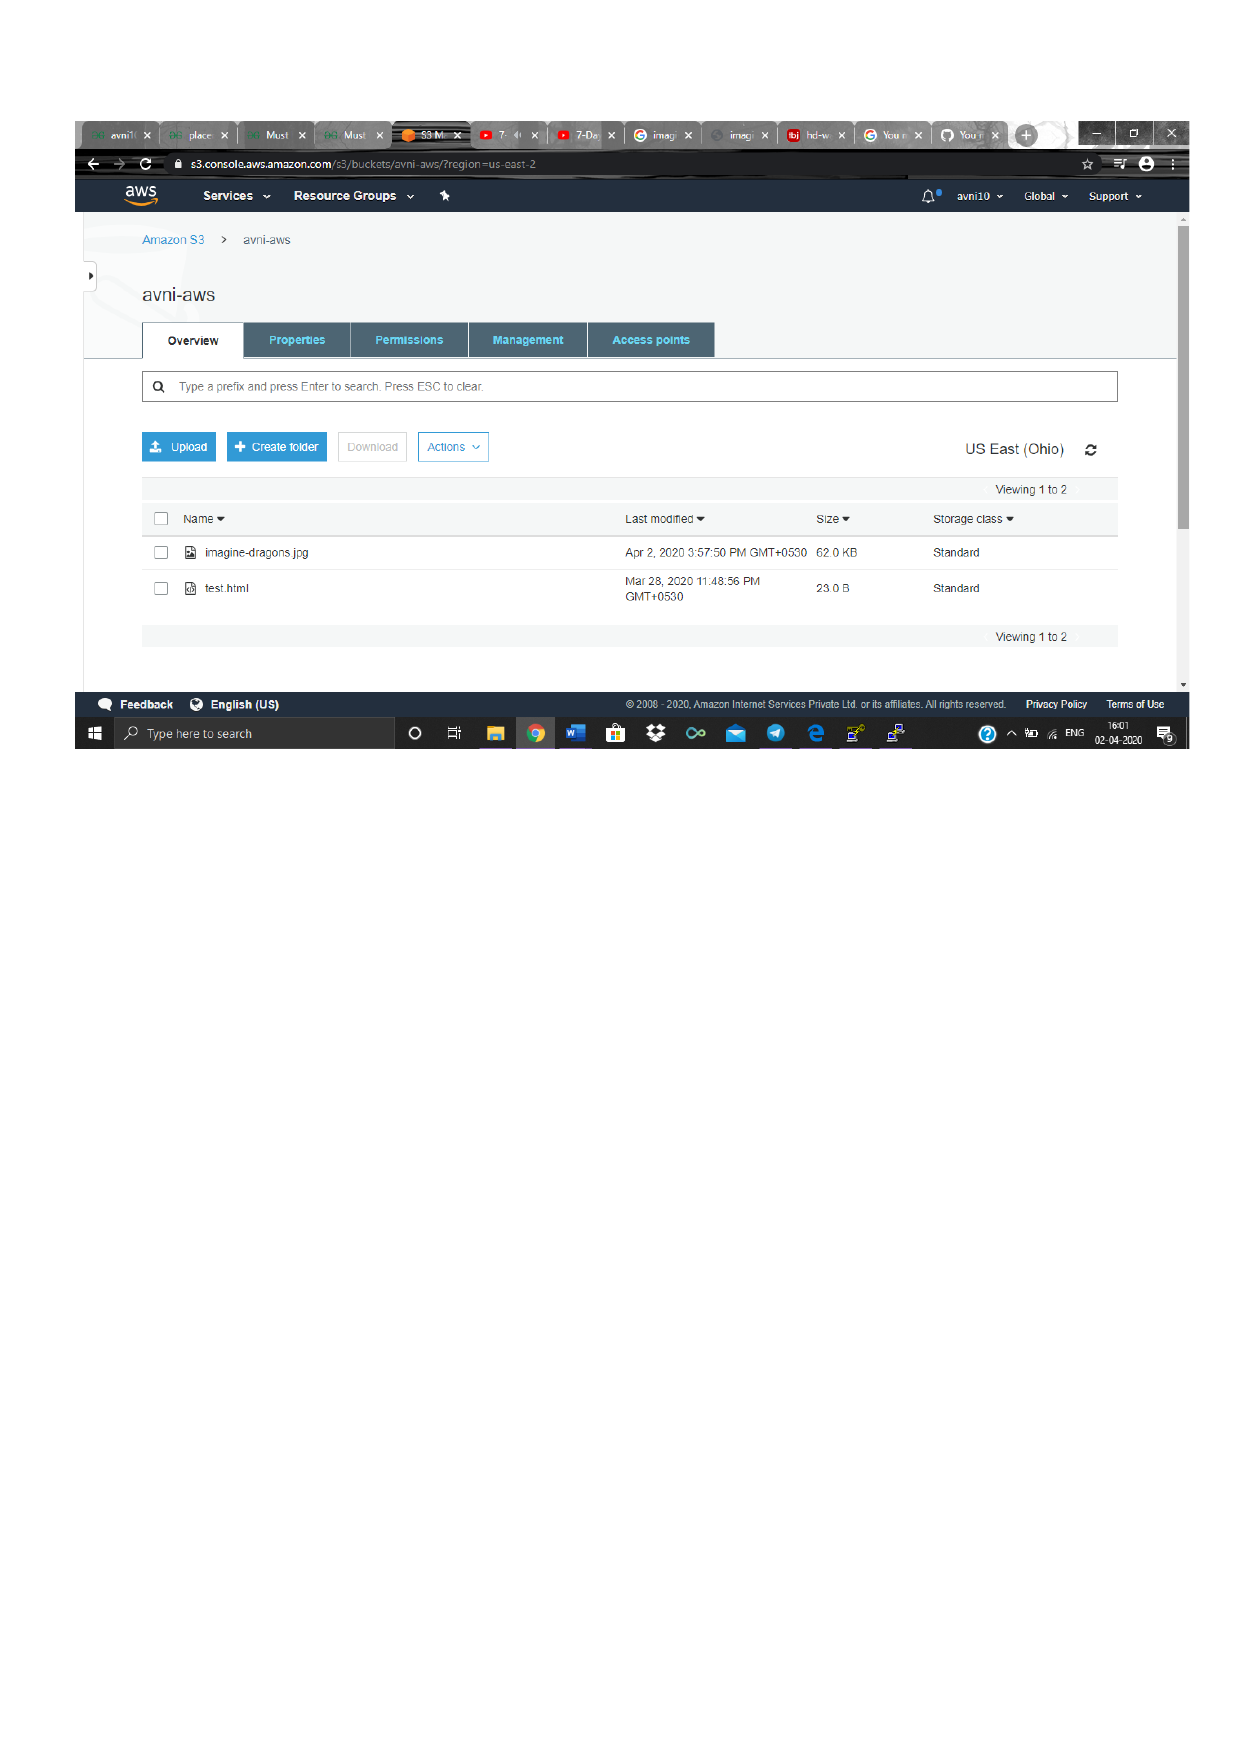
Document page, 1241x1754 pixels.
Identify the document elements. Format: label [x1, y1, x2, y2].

picture [75, 121, 1190, 749]
